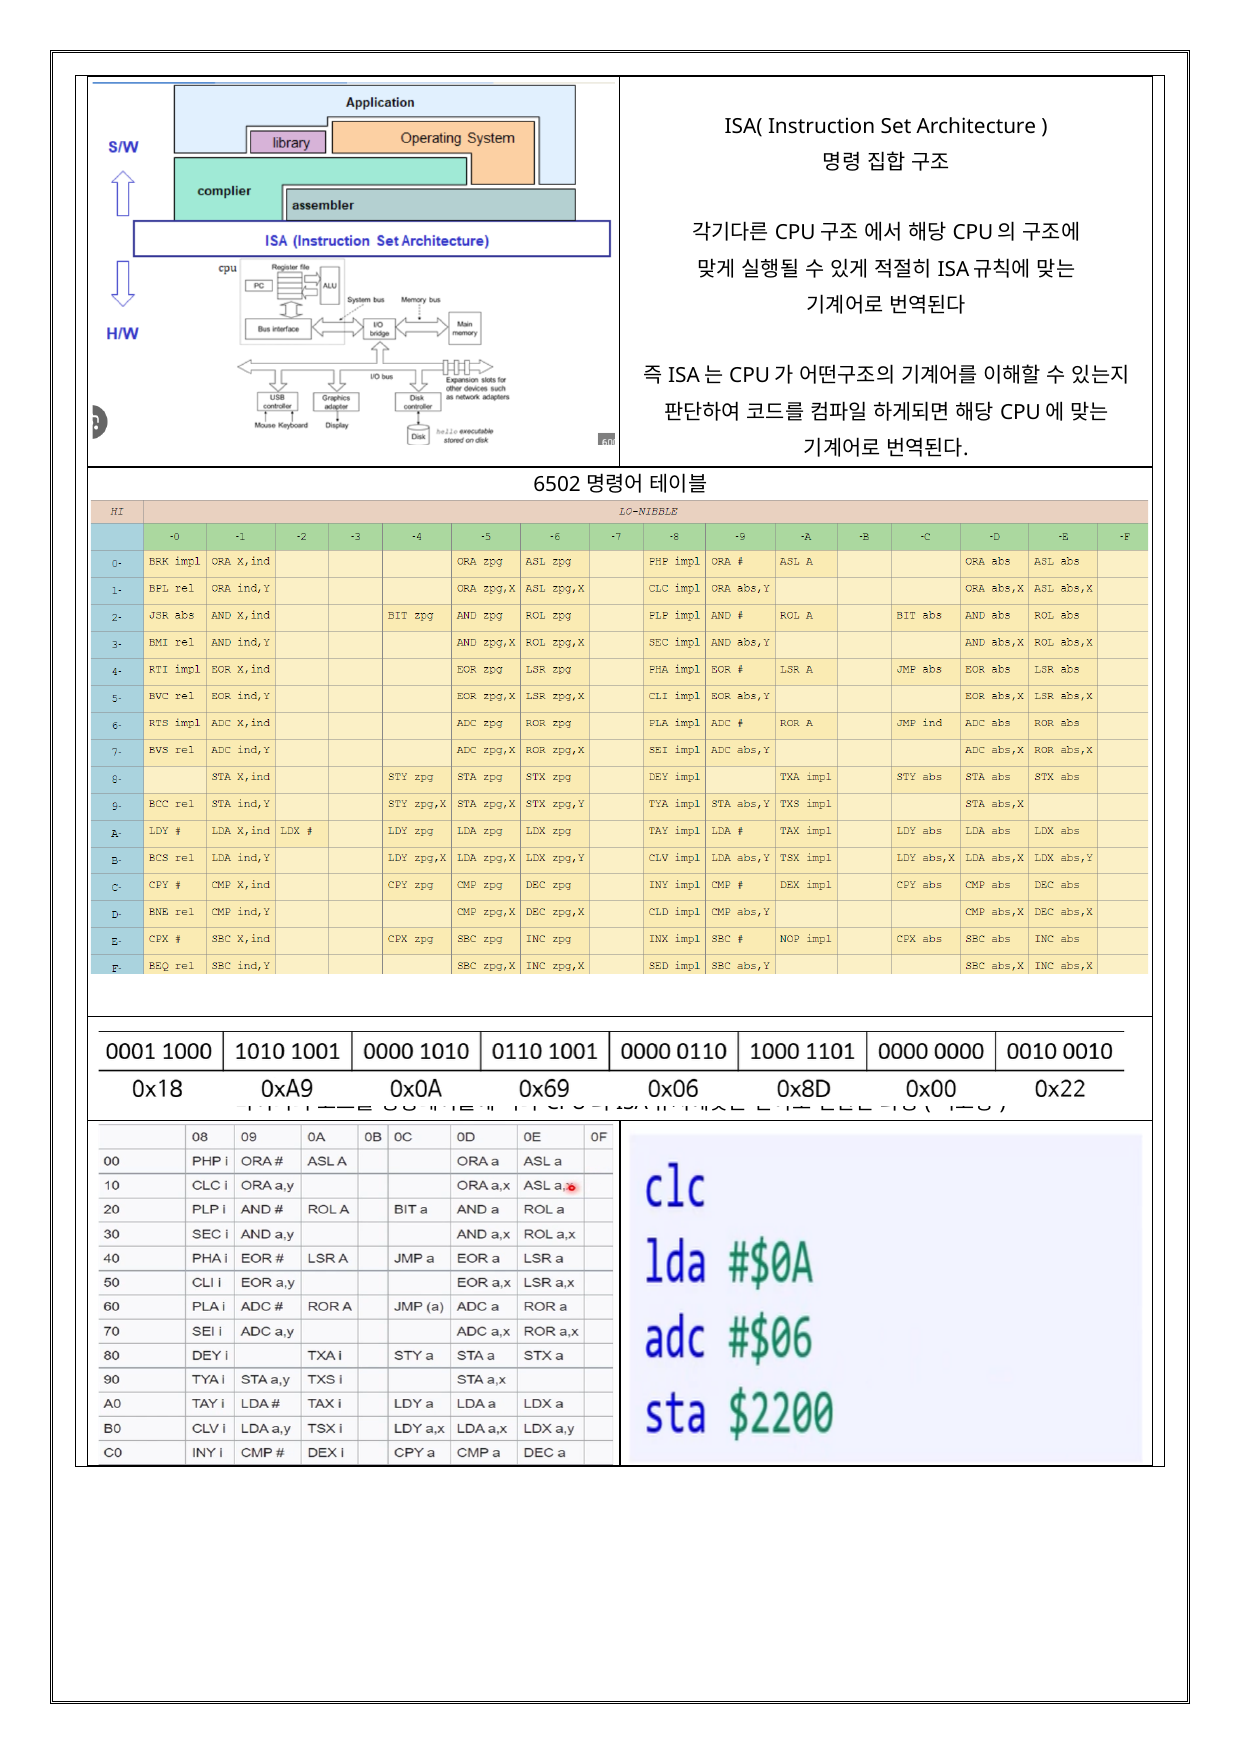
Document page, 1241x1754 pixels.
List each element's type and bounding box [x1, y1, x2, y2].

picture [92, 82, 615, 445]
table_header [76, 76, 87, 1466]
table_header [620, 77, 1152, 466]
table_header [614, 1121, 619, 1465]
picture [90, 497, 1149, 974]
picture [627, 1122, 1144, 1465]
table_header [88, 1017, 1152, 1120]
picture [98, 1021, 1142, 1106]
table_header [88, 77, 619, 466]
table_header [88, 468, 1152, 1016]
table_header [621, 1121, 1152, 1465]
table_header [88, 1121, 98, 1465]
picture [98, 1121, 614, 1465]
table_header [1153, 76, 1164, 1466]
